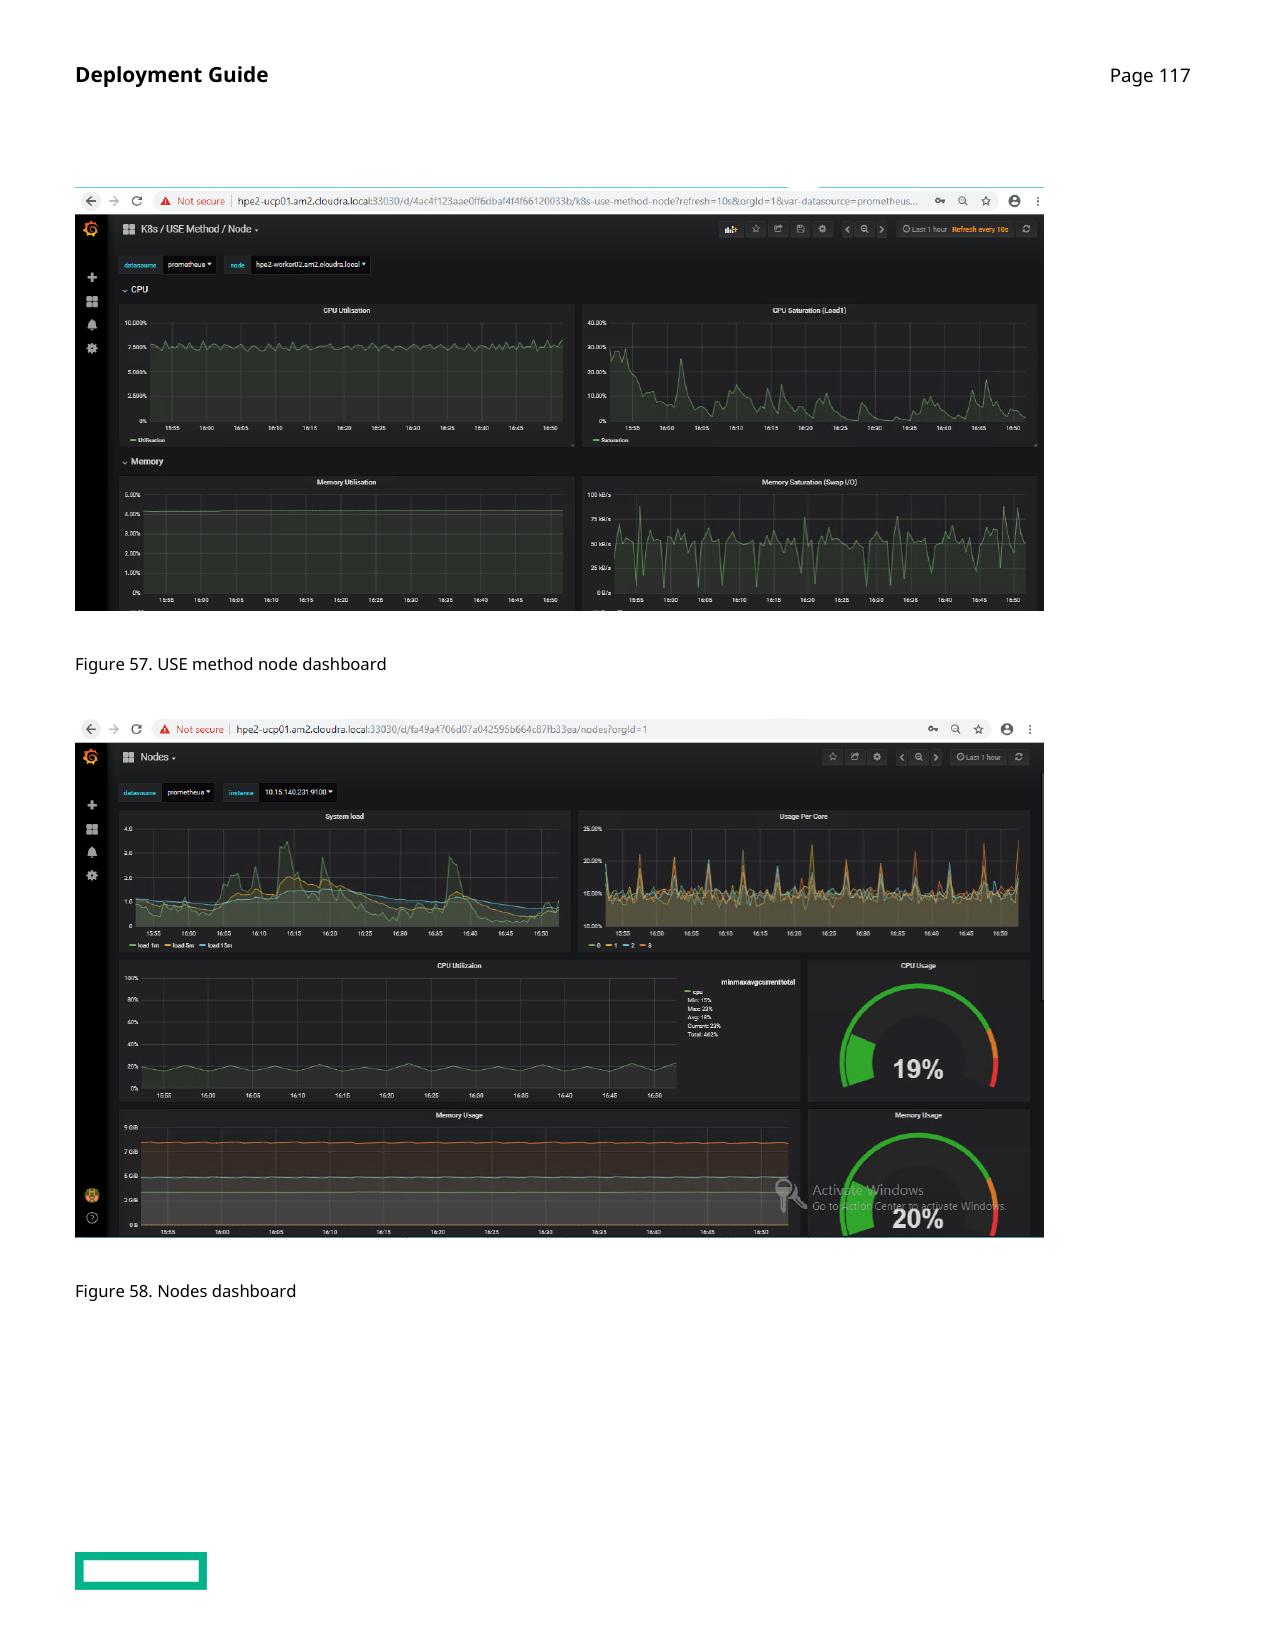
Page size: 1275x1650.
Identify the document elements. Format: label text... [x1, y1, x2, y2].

text Figure 58. Nodes dashboard [75, 1279, 1200, 1302]
picture [75, 717, 1044, 1238]
text Figure 57. USE method node dashboard [75, 653, 1200, 675]
picture [75, 187, 1044, 611]
picture [75, 1552, 207, 1590]
